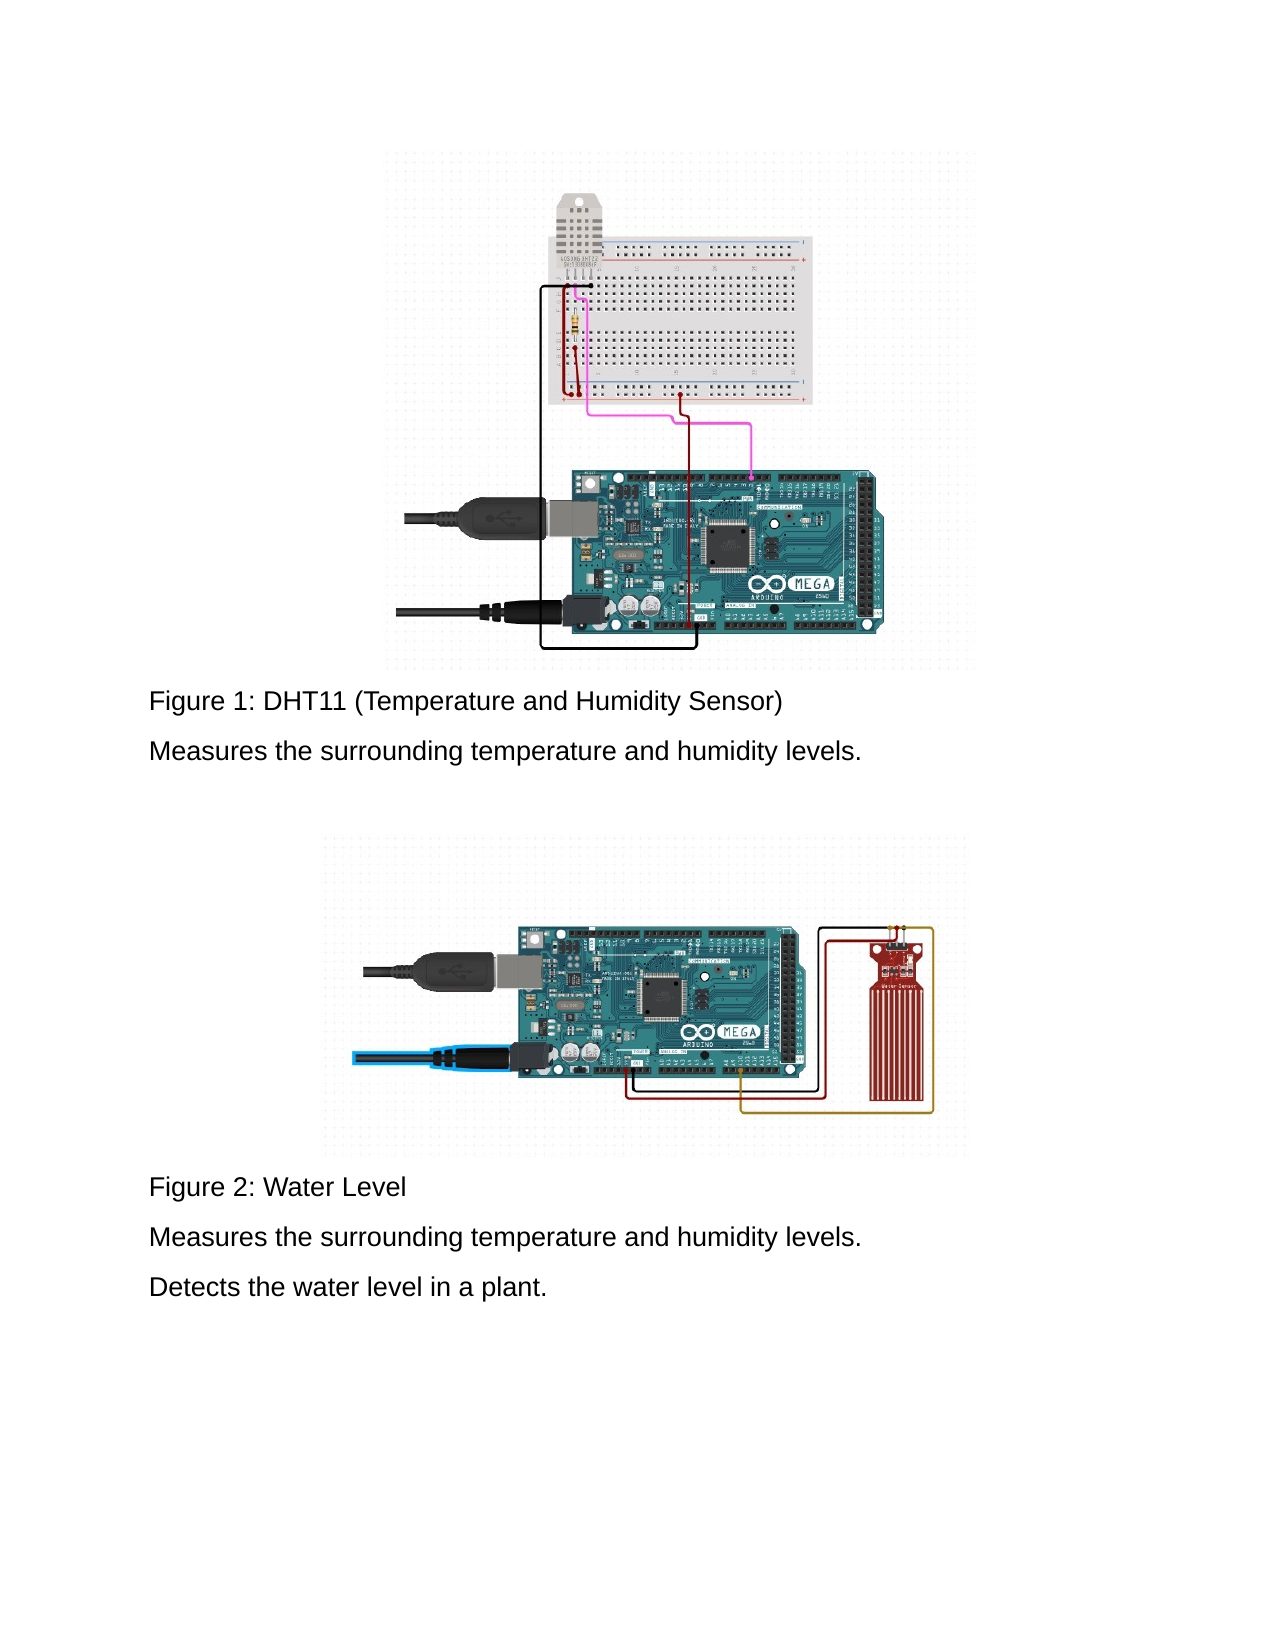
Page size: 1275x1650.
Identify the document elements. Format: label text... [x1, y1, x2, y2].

text Figure 1: DHT11 (Temperature and Humidity Sensor) [148, 684, 1138, 716]
text Detects the water level in a plant. [148, 1271, 1138, 1302]
text Figure 2: Water Level [148, 1171, 1138, 1202]
text Measures the surrounding temperature and humidity levels. [148, 1221, 1138, 1252]
picture [320, 833, 971, 1158]
picture [382, 150, 977, 671]
text Measures the surrounding temperature and humidity levels. [148, 734, 1138, 766]
